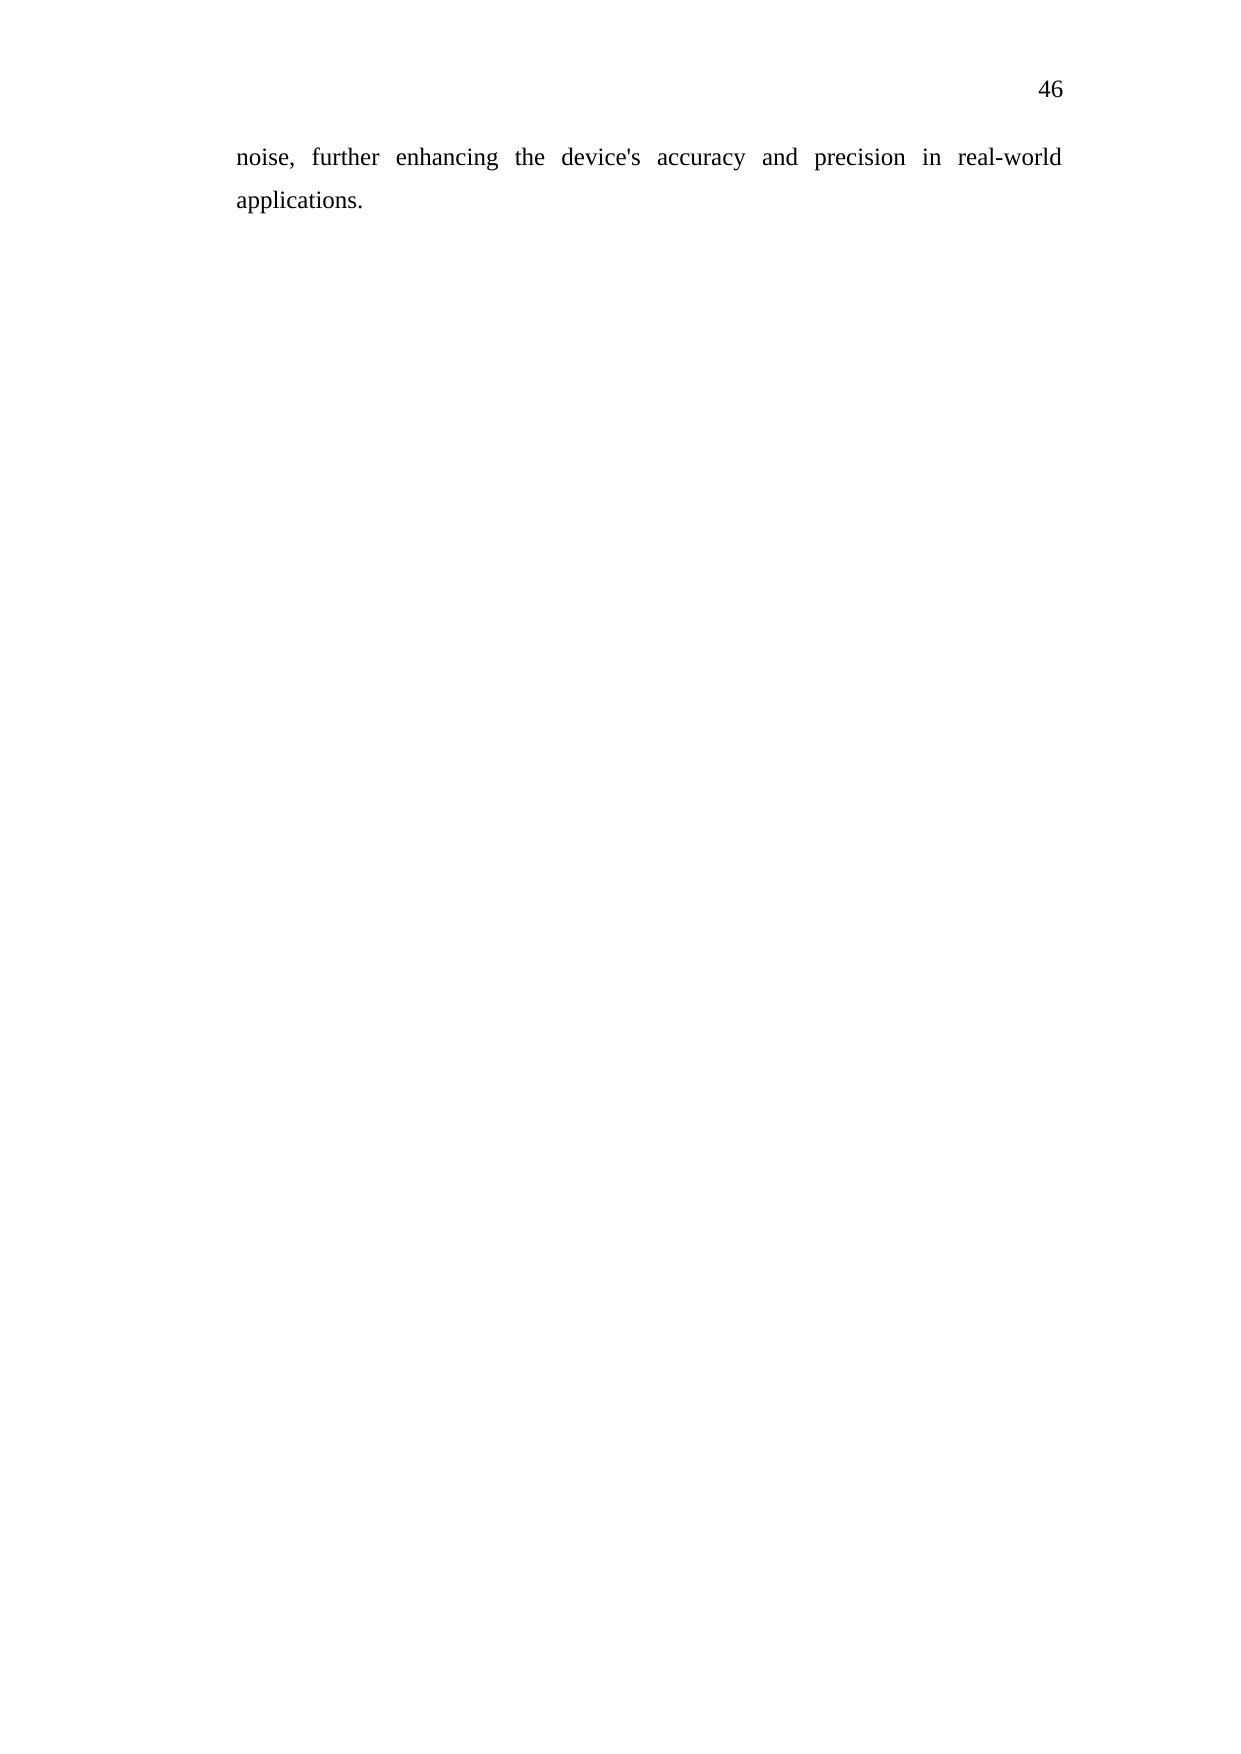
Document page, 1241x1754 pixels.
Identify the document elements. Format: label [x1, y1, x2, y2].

text [236, 142, 1063, 214]
